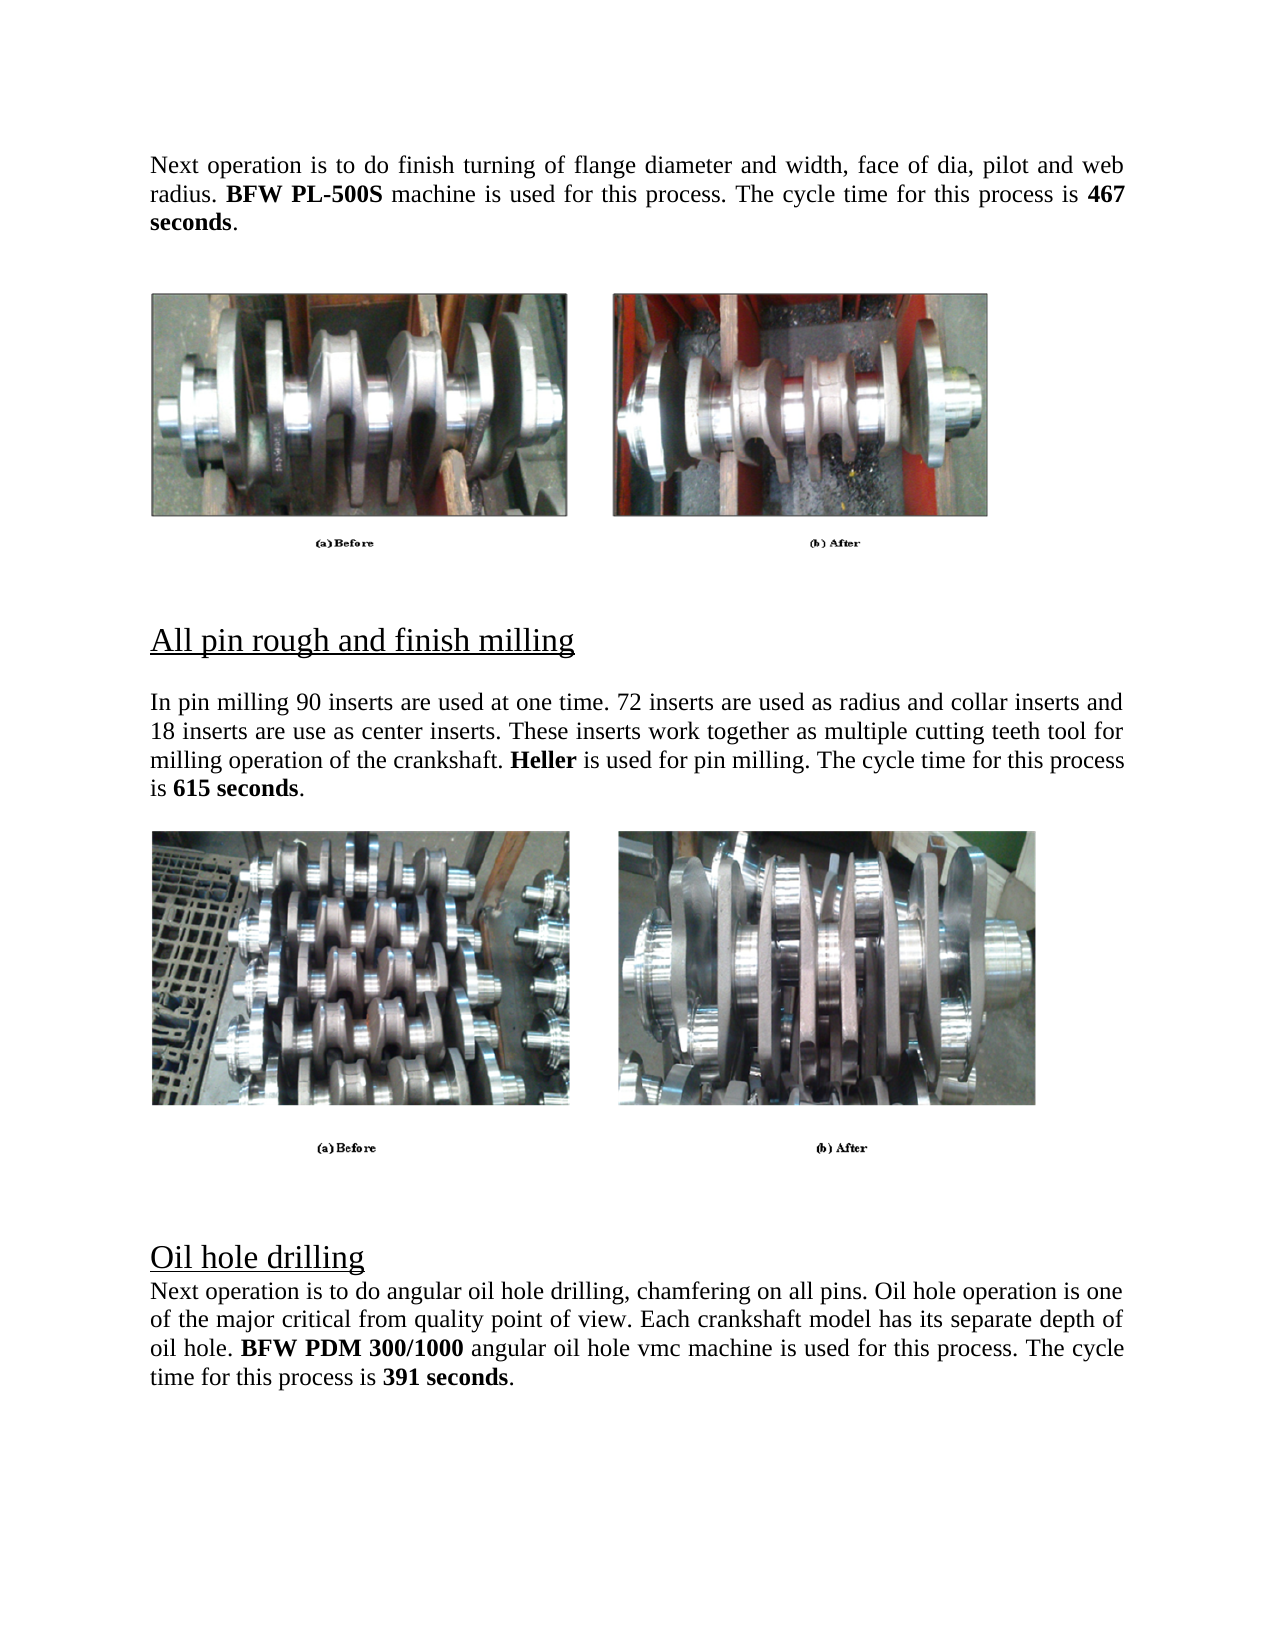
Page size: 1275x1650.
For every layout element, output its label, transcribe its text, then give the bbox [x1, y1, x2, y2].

text All pin rough and finish milling [150, 620, 1125, 658]
picture [150, 831, 1036, 1154]
picture [150, 293, 988, 548]
text In pin milling 90 inserts are used at one time. 72 inserts are used as radius and collar inserts and 18 inserts are use as center inserts. These inserts work together as multiple cutting teeth tool for milling operation of the crankshaft. Heller is used for pin milling. The cycle time for this process is 615 seconds. [150, 687, 1125, 802]
text Oil hole drilling [150, 1237, 1125, 1276]
text Next operation is to do finish turning of flange diameter and width, face of dia, pilot and web radius. BFW PL-500S machine is used for this process. The cycle time for this process is 467 seconds. [150, 150, 1125, 236]
text Next operation is to do angular oil hole drilling, chamfering on all pins. Oil hole operation is one of the major critical from quality point of view. Each crankshaft model has its separate depth of oil hole. BFW PDM 300/1000 angular oil hole vmc machine is used for this process. The cycle time for this process is 391 seconds. [150, 1276, 1125, 1391]
